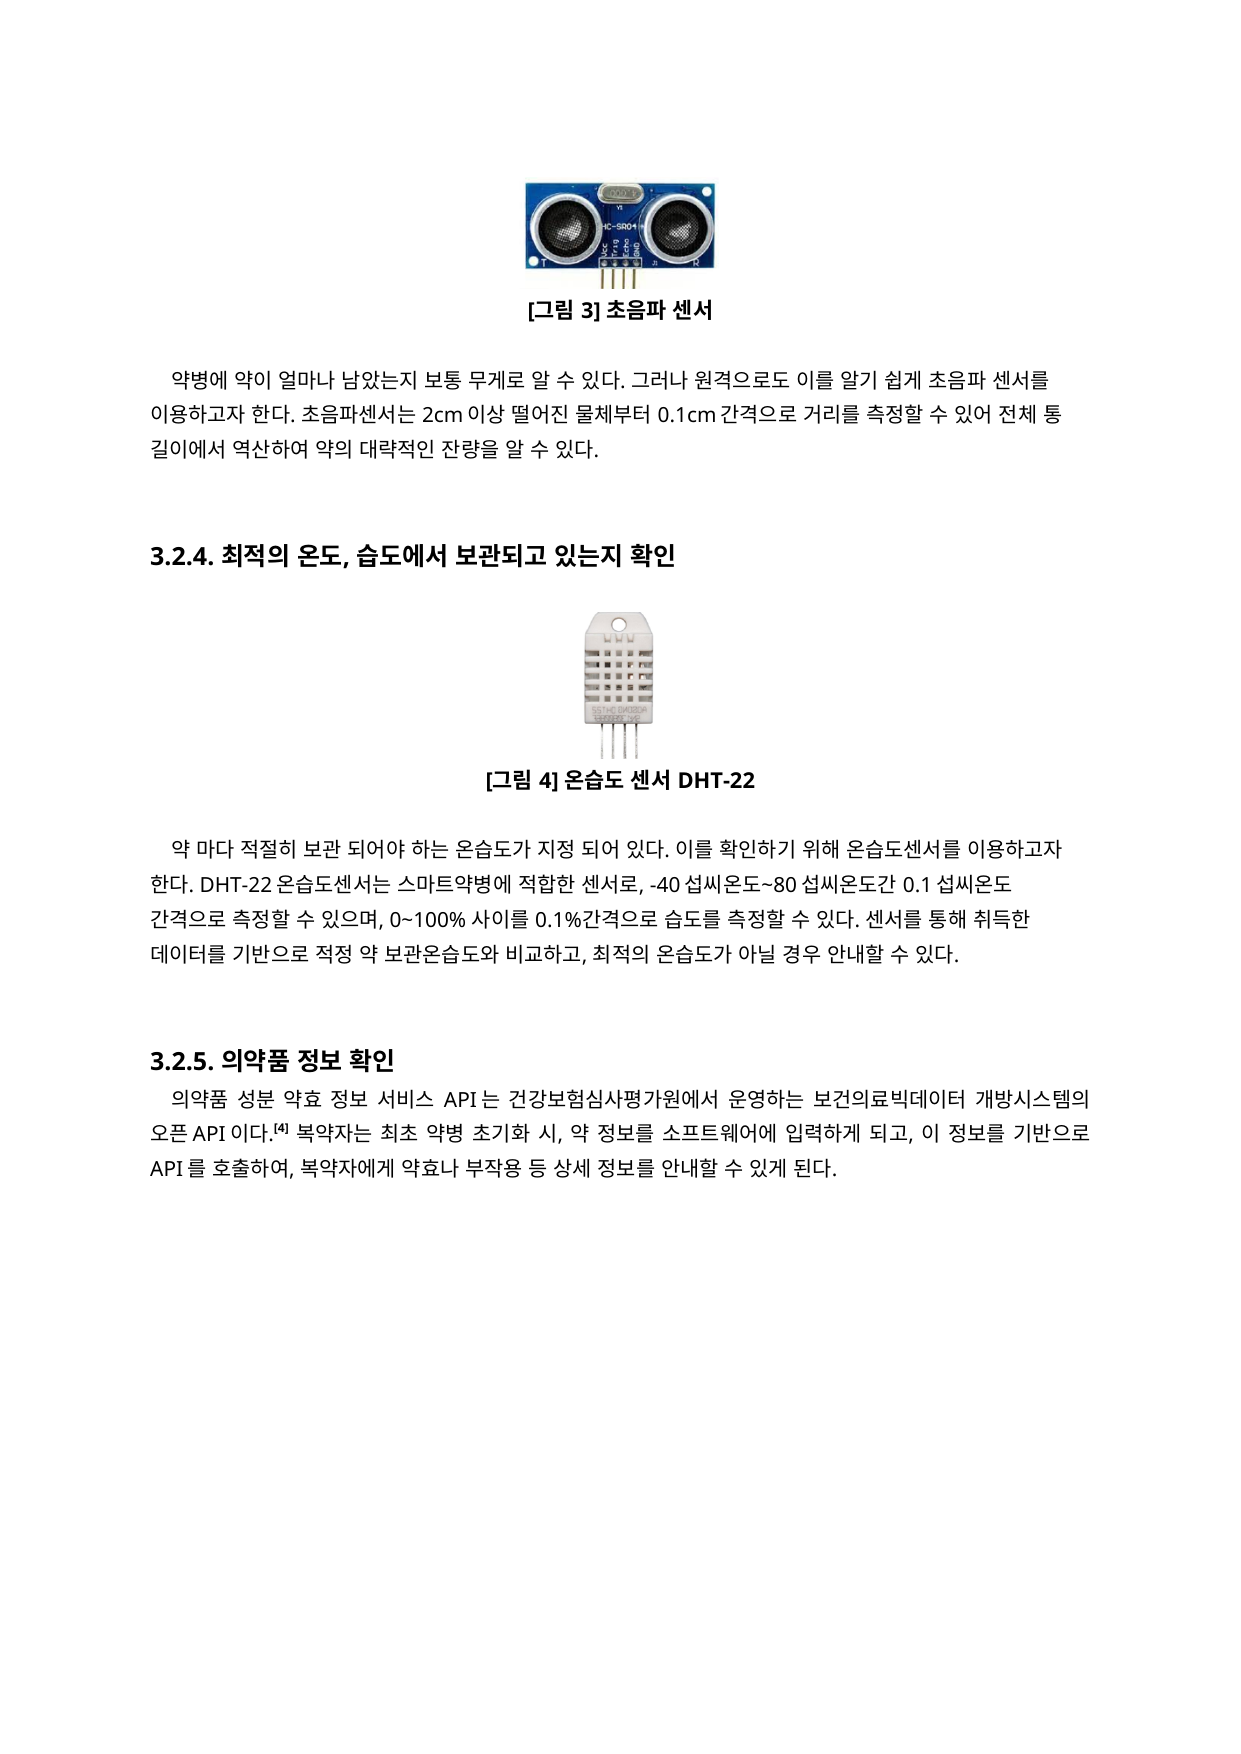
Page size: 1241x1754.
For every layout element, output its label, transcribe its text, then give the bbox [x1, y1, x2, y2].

text 약 마다 적절히 보관 되어야 하는 온습도가 지정 되어 있다. 이를 확인하기 위해 온습도센서를 이용하고자 한다. DHT-22온습도센서는 스마트약병에 적합한 센서로, -40섭씨온도~80섭씨온도간 0.1섭씨온도 간격으로 측정할 수 있으며, 0~100% 사이를 0.1%간격으로 습도를 측정할 수 있다. 센서를 통해 취득한 데이터를 기반으로 적정 약 보관온습도와 비교하고, 최적의 온습도가 아닐 경우 안내할 수 있다. [150, 834, 1090, 968]
text 3.2.5. 의약품 정보 확인 [150, 1041, 1090, 1077]
picture [559, 612, 682, 759]
text [그림 3] 초음파 센서 [150, 293, 1090, 325]
text 3.2.4. 최적의 온도, 습도에서 보관되고 있는지 확인 [150, 537, 1090, 573]
text 약병에 약이 얼마나 남았는지 보통 무게로 알 수 있다. 그러나 원격으로도 이를 알기 쉽게 초음파 센서를 이용하고자 한다. 초음파센서는 2cm이상 떨어진 물체부터 0.1cm간격으로 거리를 측정할 수 있어 전체 통 길이에서 역산하여 약의 대략적인 잔량을 알 수 있다. [150, 364, 1090, 464]
picture [519, 177, 721, 289]
list 의약품 성분 약효 정보 서비스 API는 건강보험심사평가원에서 운영하는 보건의료빅데이터 개방시스템의 오픈API이다.[4] 복약자는 최초 약병 초기화 시, 약 정보를 소프트웨어에 입력하게 되고, 이 정보를 기반으로 API를 호출하여, 복약자에게 약효나 부작용 등 상세 정보를 안내할 수 있게 된다. [150, 1083, 1090, 1183]
text [그림 4] 온습도 센서 DHT-22 [150, 763, 1090, 795]
